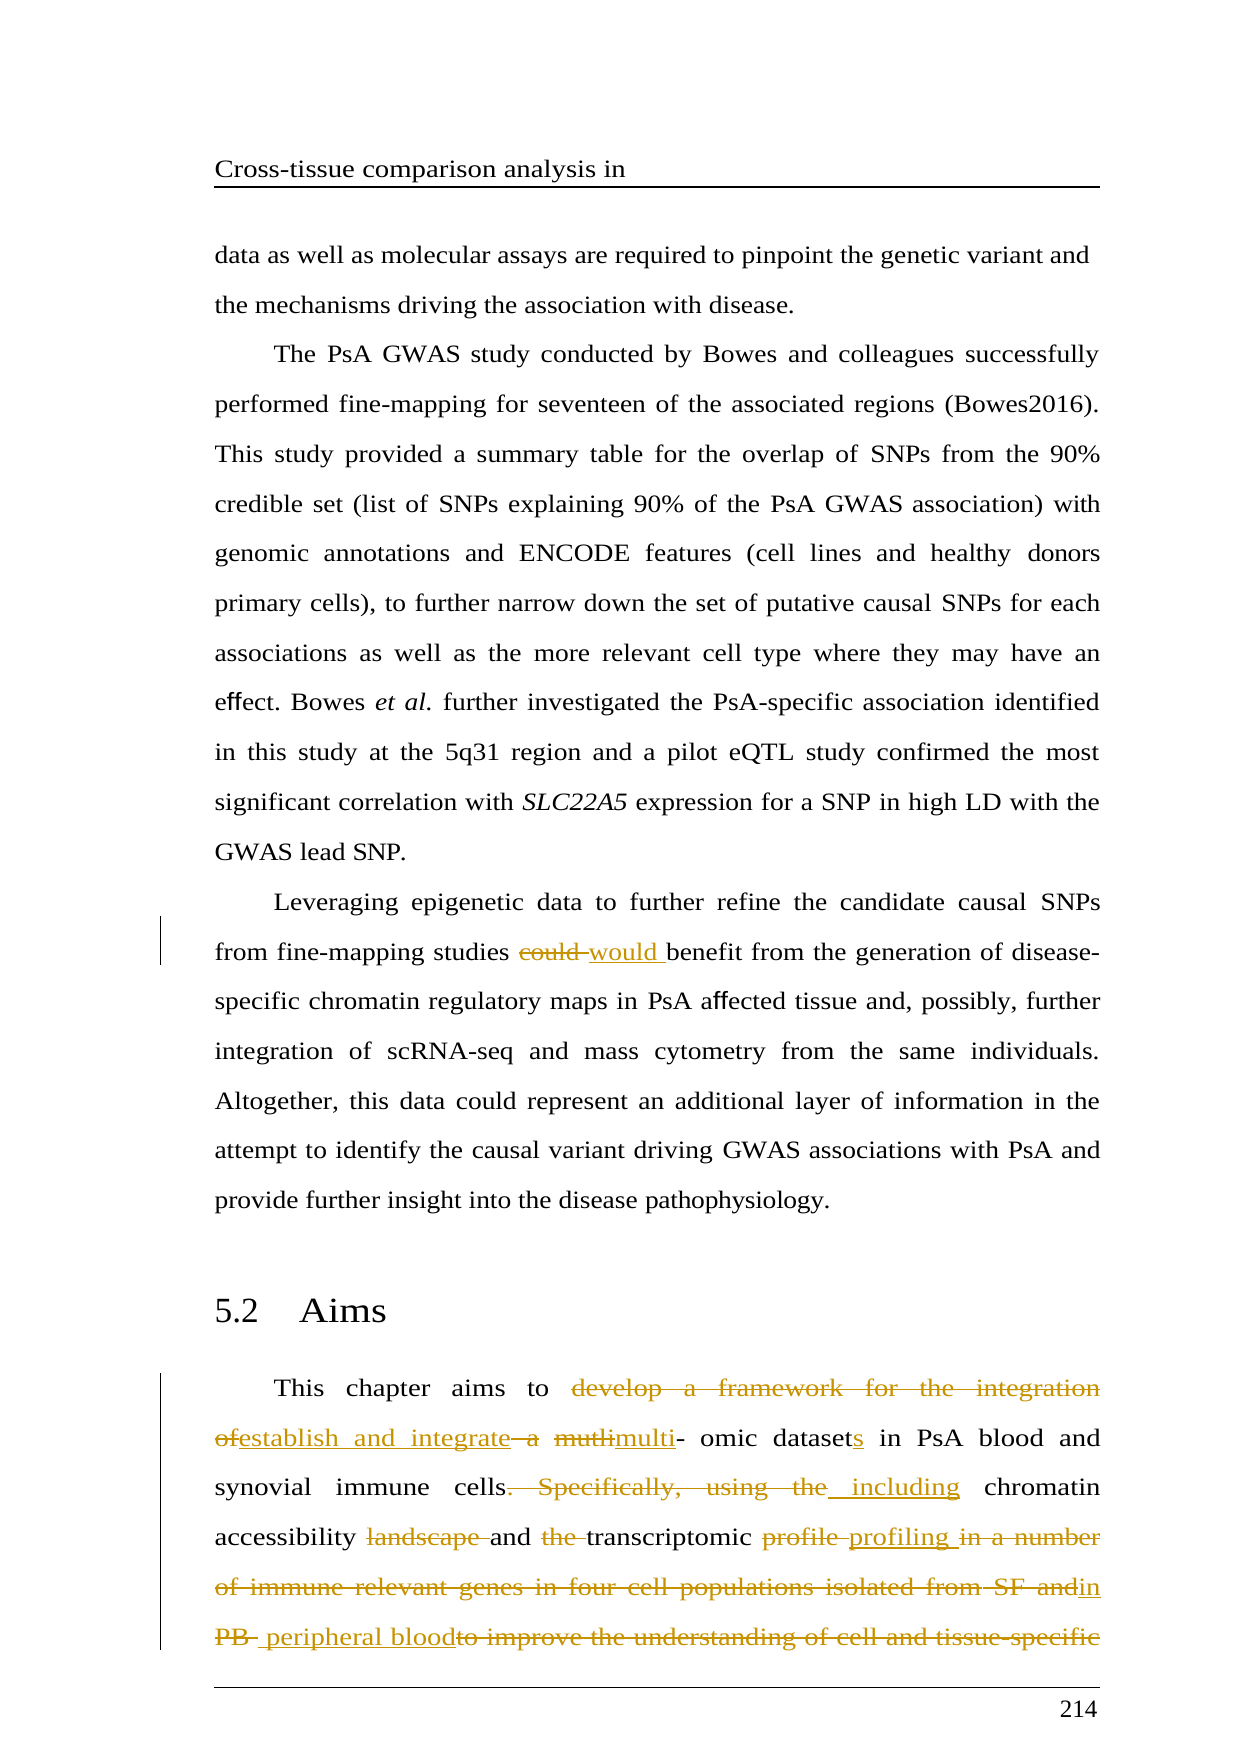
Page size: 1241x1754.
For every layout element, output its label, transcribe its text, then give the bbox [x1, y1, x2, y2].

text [214, 1373, 1101, 1650]
text Leveraging epigenetic data to further refine the candidate causal SNPs from fine-mapping studies benefit from the generation of disease- specific chromatin regulatory maps in PsA affected tissue and, possibly, further integration of scRNA-seq and mass cytometry from the same individuals. Altogether, this data could represent an additional layer of information in the attempt to identify the causal variant driving GWAS associations with PsA and provide further insight into the disease pathophysiology. [214, 887, 1101, 1214]
text data as well as molecular assays are required to pinpoint the genetic variant and the mechanisms driving the association with disease. [214, 240, 1121, 318]
subtitle Aims [214, 1289, 1148, 1330]
text The PsA GWAS study conducted by Bowes and colleagues successfully performed fine-mapping for seventeen of the associated regions (Bowes2016). This study provided a summary table for the overlap of SNPs from the 90% credible set (list of SNPs explaining 90% of the PsA GWAS association) with genomic annotations and ENCODE features (cell lines and healthy donors primary cells), to further narrow down the set of putative causal SNPs for each associations as well as the more relevant cell type where they may have an effect. Bowes et al. further investigated the PsA-specific association identified in this study at the 5q31 region and a pilot eQTL study confirmed the most significant correlation with SLC22A5 expression for a SNP in high LD with the GWAS lead SNP. [214, 339, 1101, 865]
